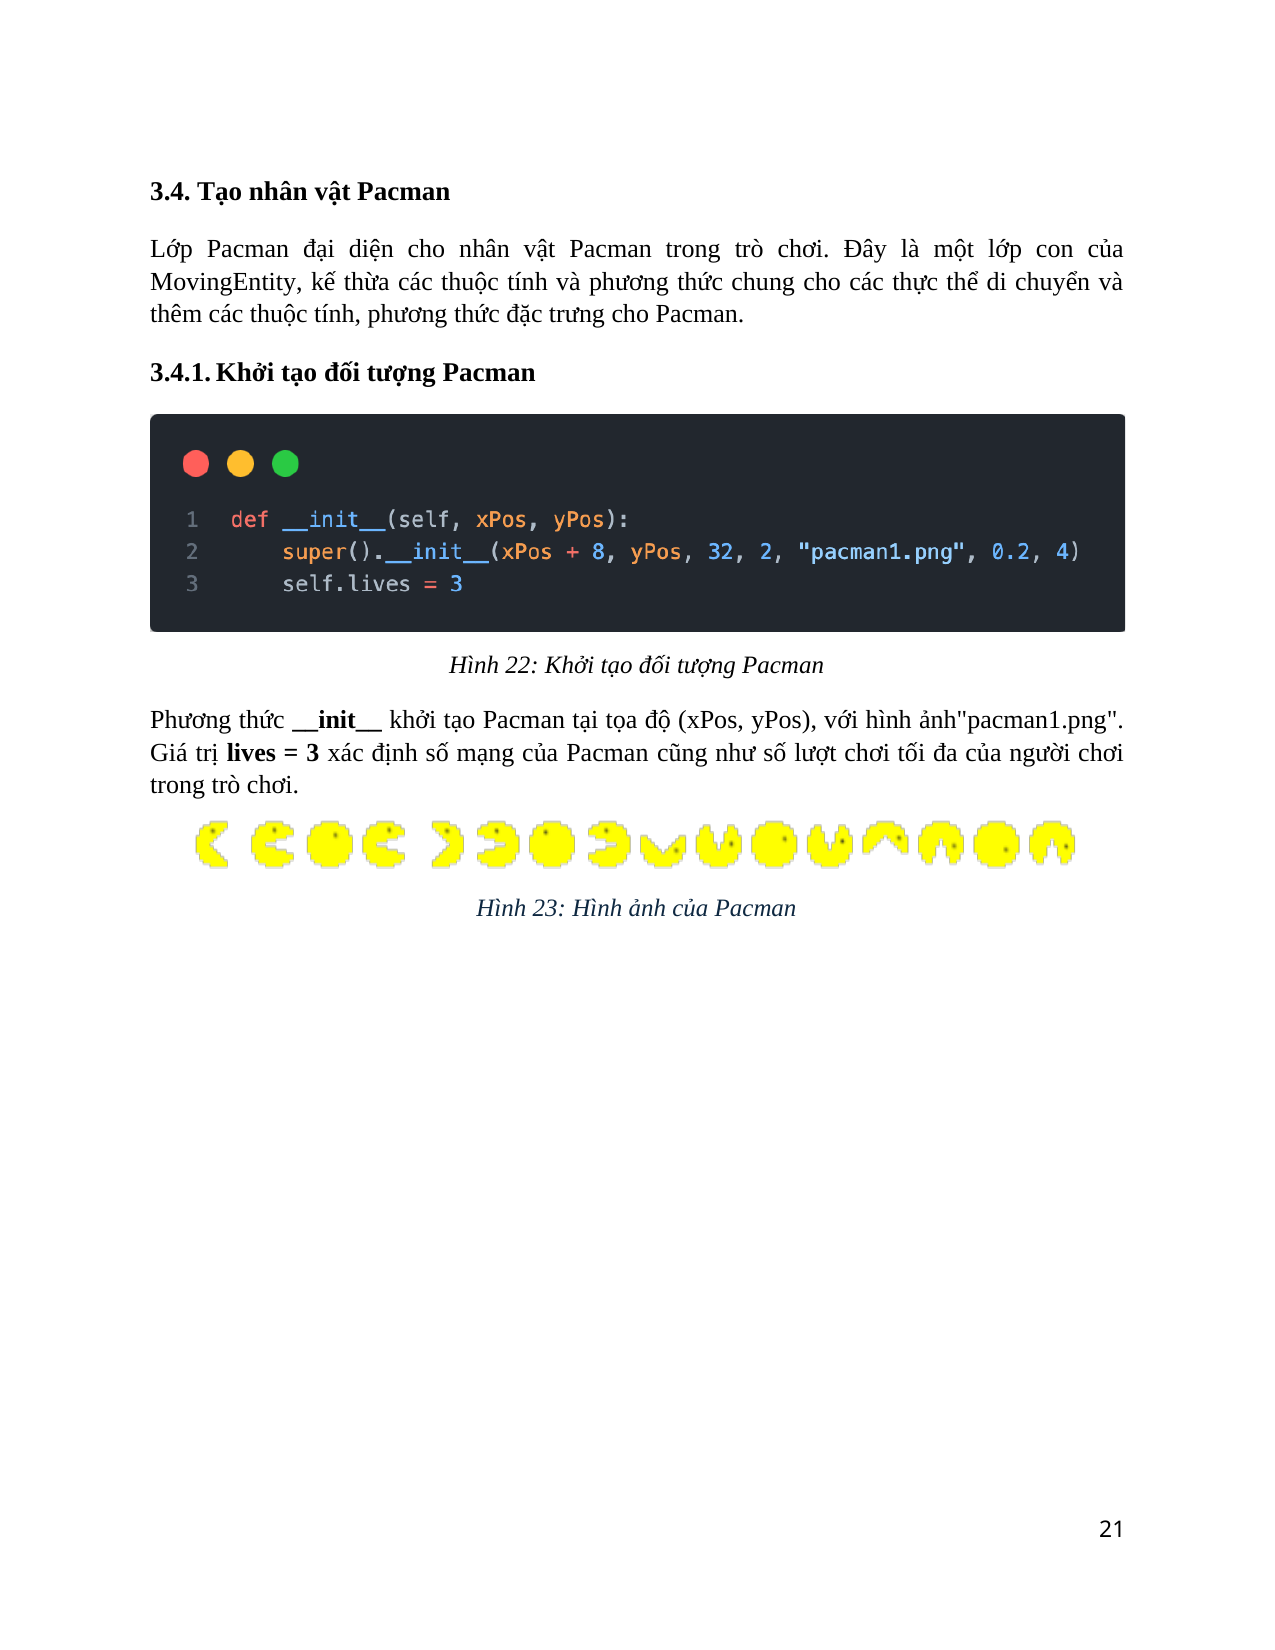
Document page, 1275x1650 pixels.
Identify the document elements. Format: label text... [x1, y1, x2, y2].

text Phương thức __init__ khởi tạo Pacman tại tọa độ (xPos, yPos), với hình ảnh"pacman1.png". Giá trị lives = 3 xác định số mạng của Pacman cũng như số lượt chơi tối đa của người chơi trong trò chơi. [150, 704, 1125, 799]
subtitle Khởi tạo đối tượng Pacman [150, 356, 1125, 387]
subtitle Tạo nhân vật Pacman [150, 175, 1125, 206]
picture [193, 818, 1082, 874]
picture [150, 414, 1125, 632]
text Hình 23: Hình ảnh của Pacman [150, 893, 1125, 922]
text Lớp Pacman đại diện cho nhân vật Pacman trong trò chơi. Đây là một lớp con của MovingEntity, kế thừa các thuộc tính và phương thức chung cho các thực thể di chuyển và thêm các thuộc tính, phương thức đặc trưng cho Pacman. [150, 233, 1125, 328]
text Hình 22: Khởi tạo đối tượng Pacman [150, 651, 1125, 679]
